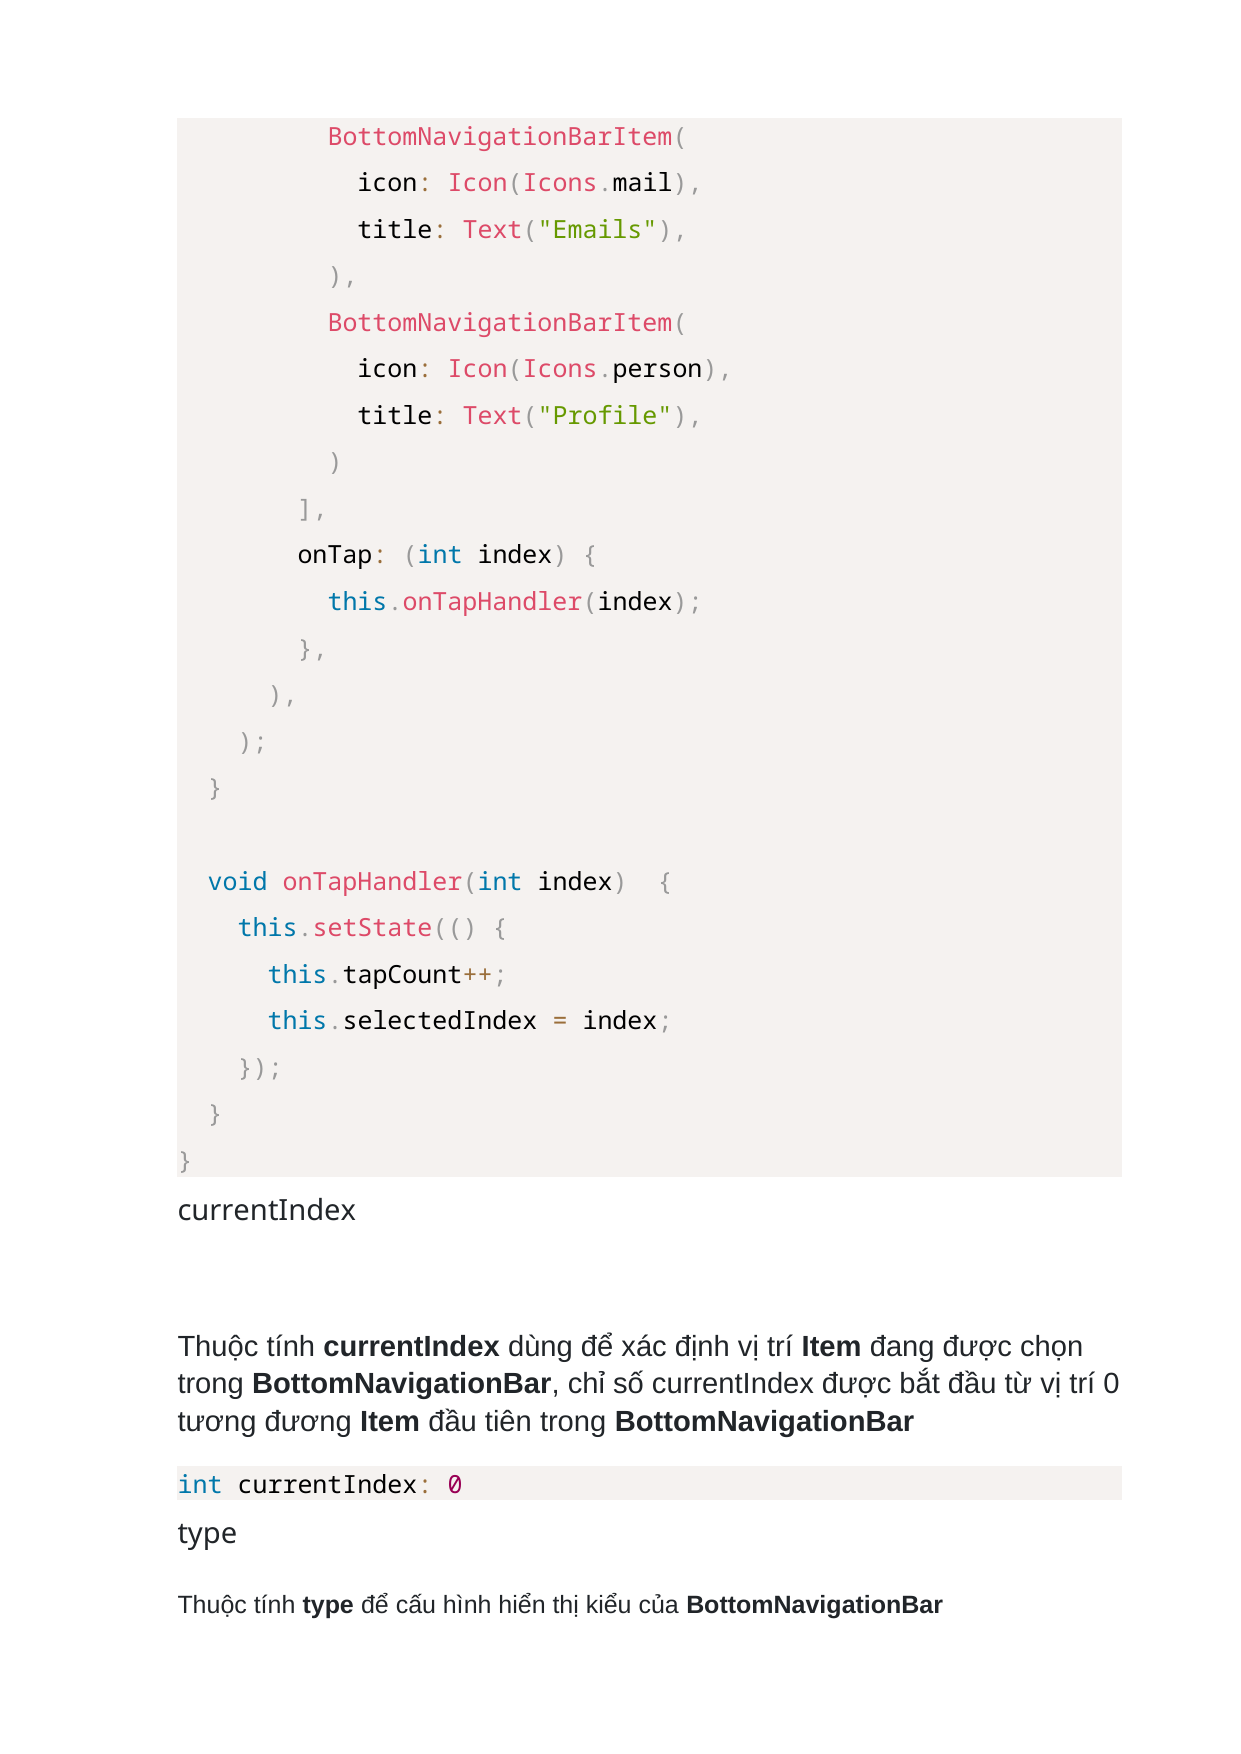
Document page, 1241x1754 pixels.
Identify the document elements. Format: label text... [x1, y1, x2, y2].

text } [177, 1096, 1122, 1130]
text BottomNavigationBarItem( [177, 304, 1122, 338]
text }, [177, 630, 1122, 664]
text void onTapHandler(int index) { [177, 863, 1122, 897]
text ) [177, 444, 1122, 478]
text ], [177, 491, 1122, 525]
text ), [177, 677, 1122, 711]
text title: Text("Profile"), [177, 397, 1122, 432]
subtitle type [177, 1513, 1122, 1552]
text this.onTapHandler(index); [177, 584, 1122, 618]
text onTap: (int index) { [177, 537, 1122, 571]
text icon: Icon(Icons.person), [177, 351, 1122, 385]
text ); [177, 723, 1122, 757]
text } [177, 1142, 1122, 1177]
text this.setState(() { [177, 910, 1122, 944]
text this.tapCount++; [177, 956, 1122, 990]
text Thuộc tính currentIndex dùng để xác định vị trí Item đang được chọn trong BottomNavigationBar, chỉ số currentIndex được bắt đầu từ vị trí 0 tương đương Item đầu tiên trong BottomNavigationBar [177, 1324, 1122, 1437]
text BottomNavigationBarItem( [177, 118, 1122, 152]
text int currentIndex: 0 [177, 1466, 1122, 1500]
text title: Text("Emails"), [177, 211, 1122, 245]
subtitle currentIndex [177, 1189, 1122, 1229]
text Thuộc tính type để cấu hình hiển thị kiểu của BottomNavigationBar [177, 1582, 1122, 1619]
text this.selectedIndex = index; [177, 1003, 1122, 1037]
text icon: Icon(Icons.mail), [177, 165, 1122, 199]
text ), [177, 258, 1122, 292]
text } [177, 770, 1122, 804]
text }); [177, 1049, 1122, 1083]
